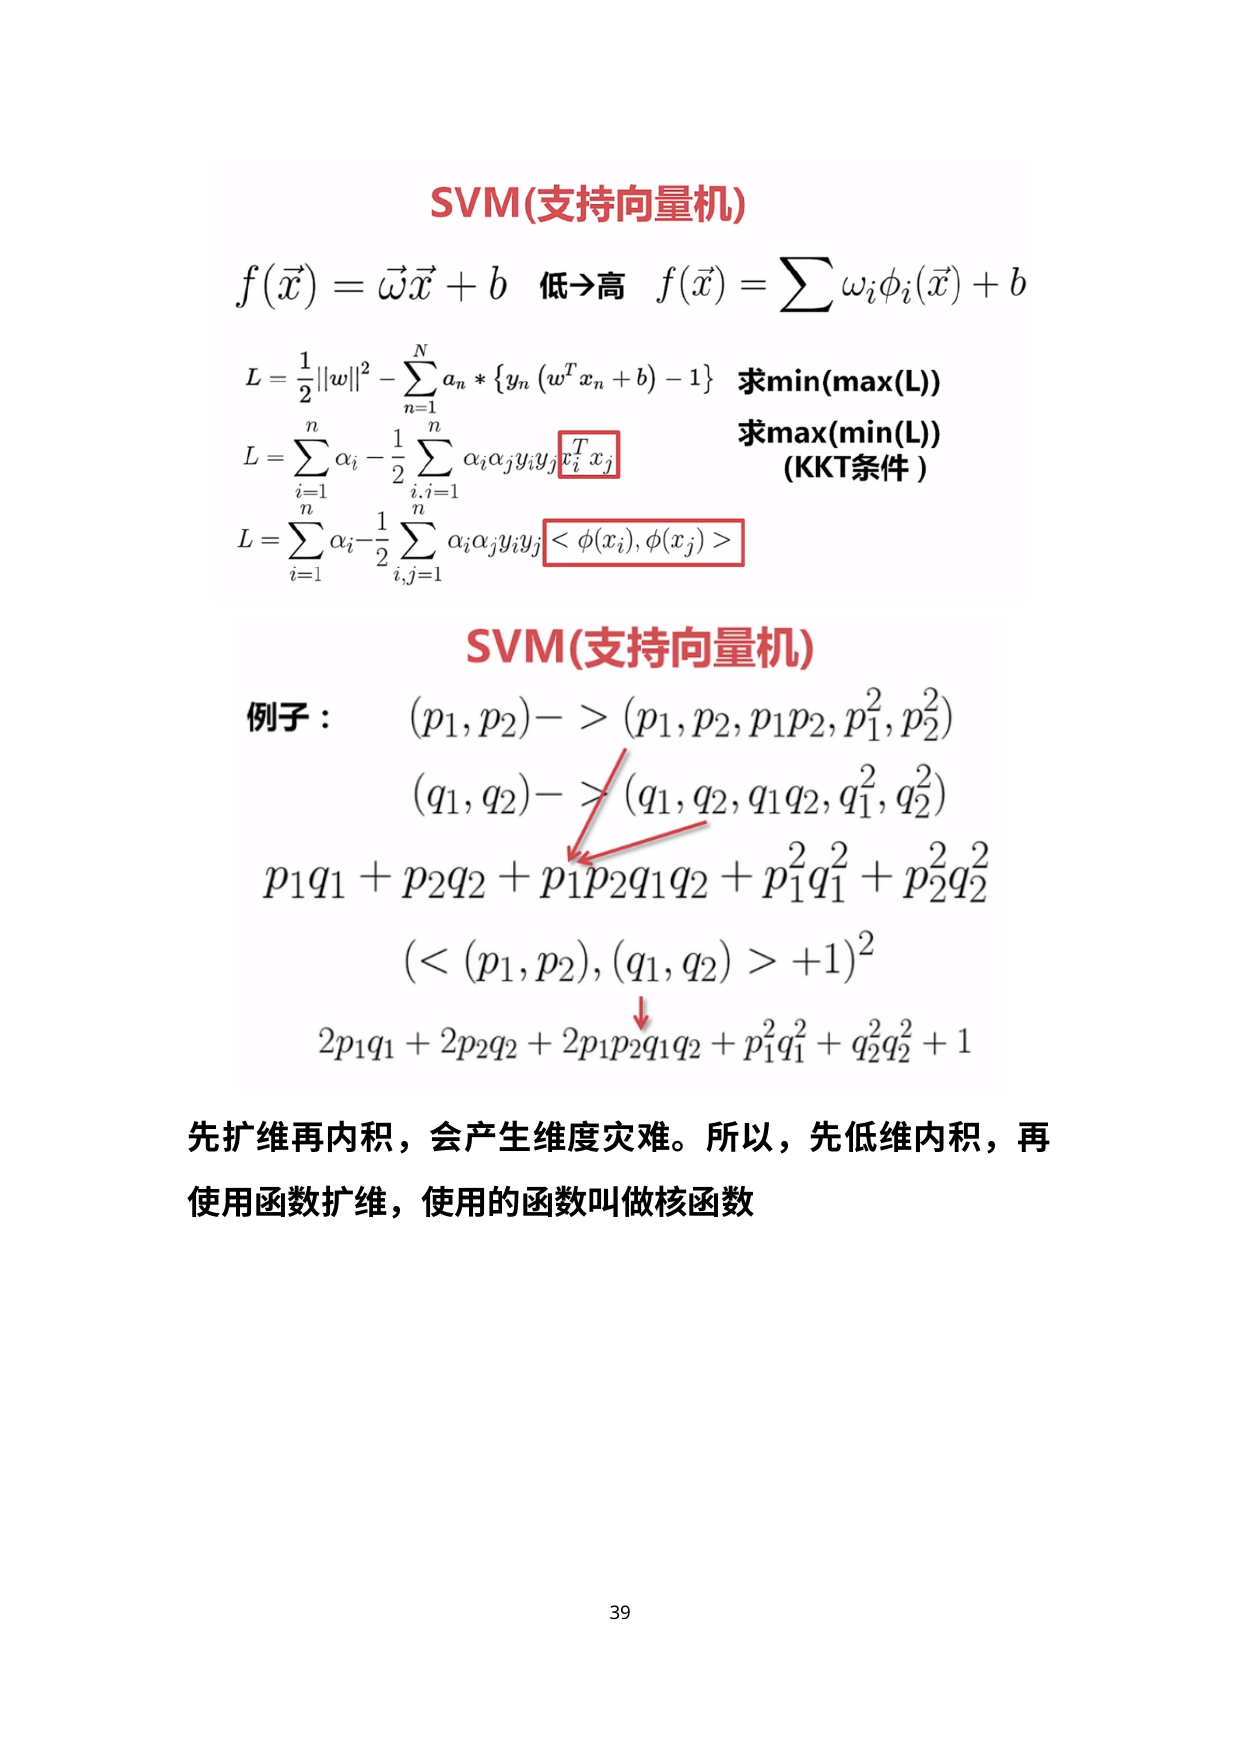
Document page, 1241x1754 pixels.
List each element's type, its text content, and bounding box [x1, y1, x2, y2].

text 先扩维再内积，会产生维度灾难。所以，先低维内积，再使用函数扩维，使用的函数叫做核函数 [187, 1102, 1053, 1232]
picture [235, 614, 1005, 1094]
picture [212, 159, 1028, 605]
